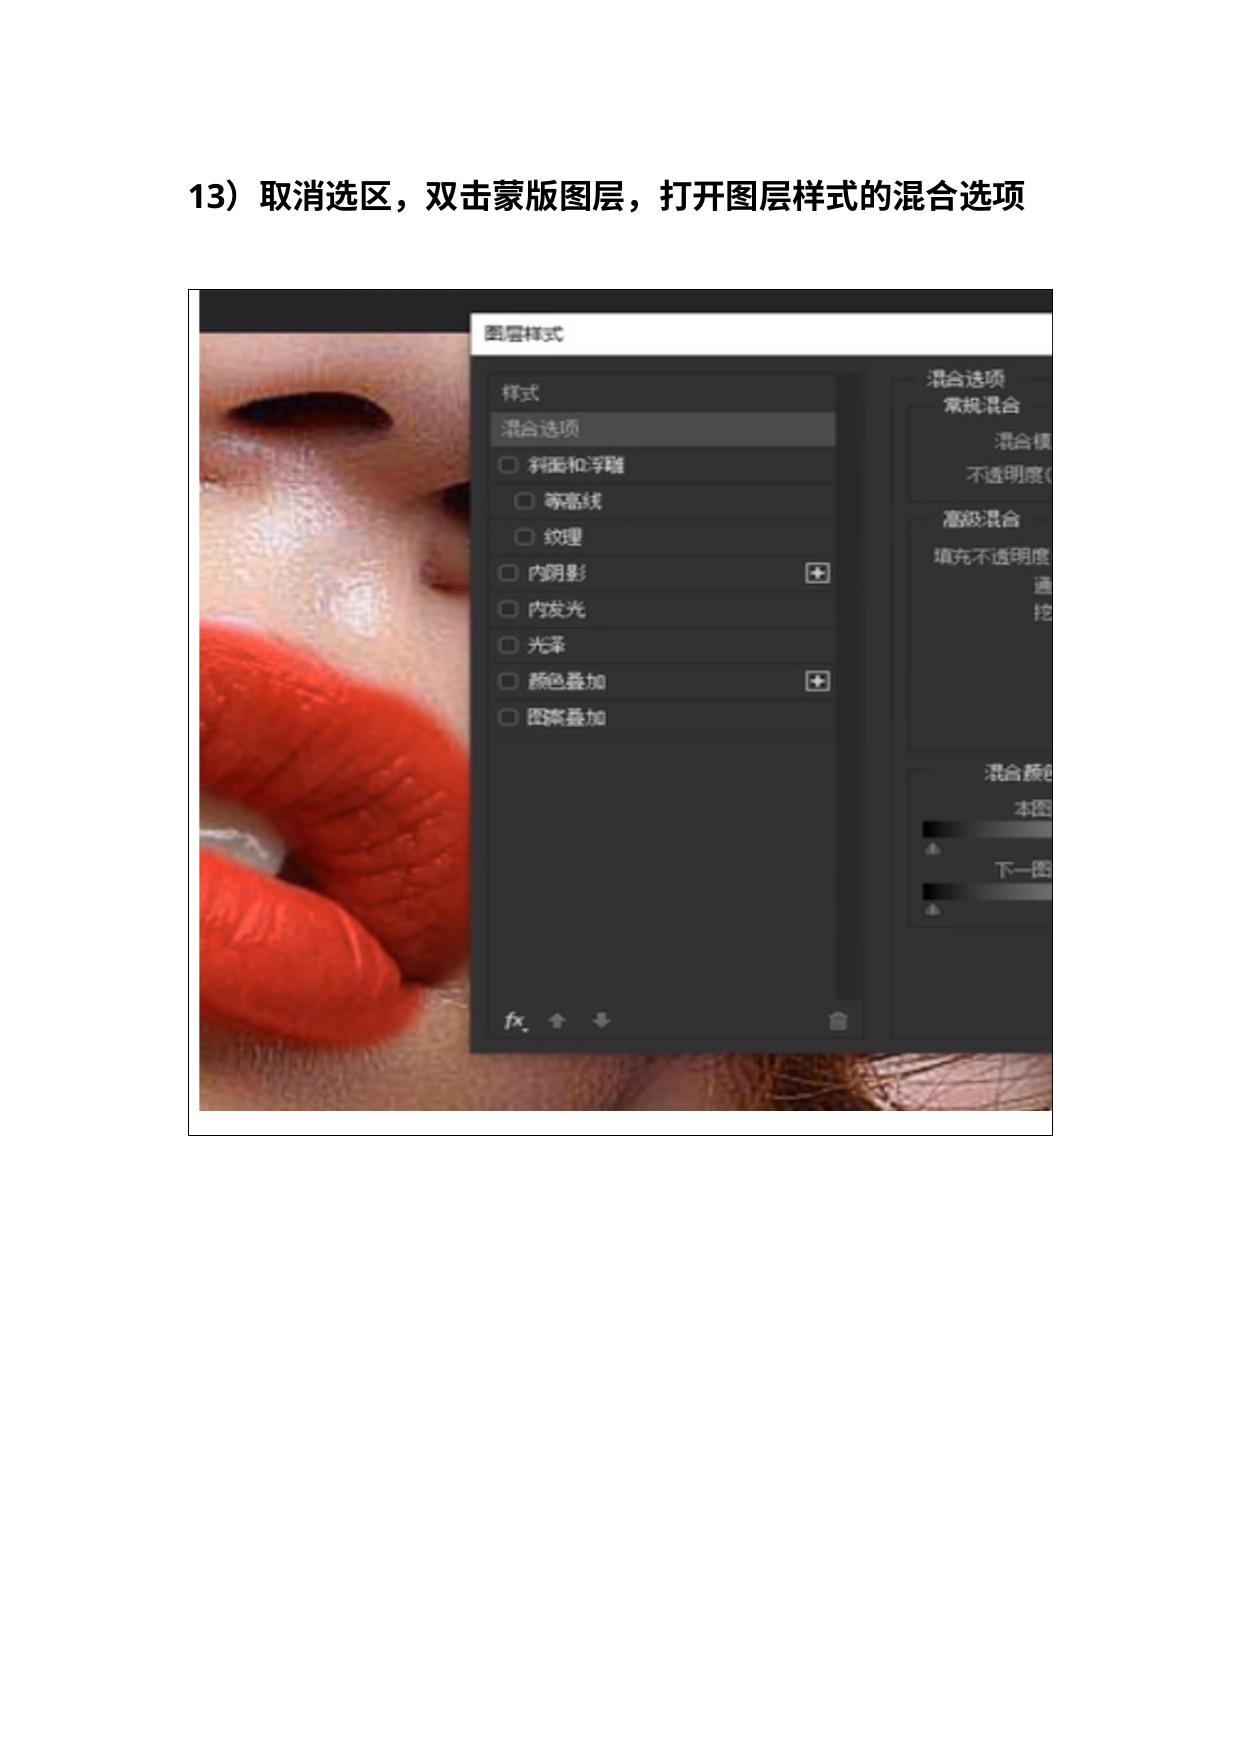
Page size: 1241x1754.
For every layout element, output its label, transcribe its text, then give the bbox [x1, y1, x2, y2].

picture [199, 290, 1053, 1111]
table_header [189, 290, 1052, 1135]
subtitle 13）取消选区，双击蒙版图层，打开图层样式的混合选项 [187, 162, 1053, 227]
